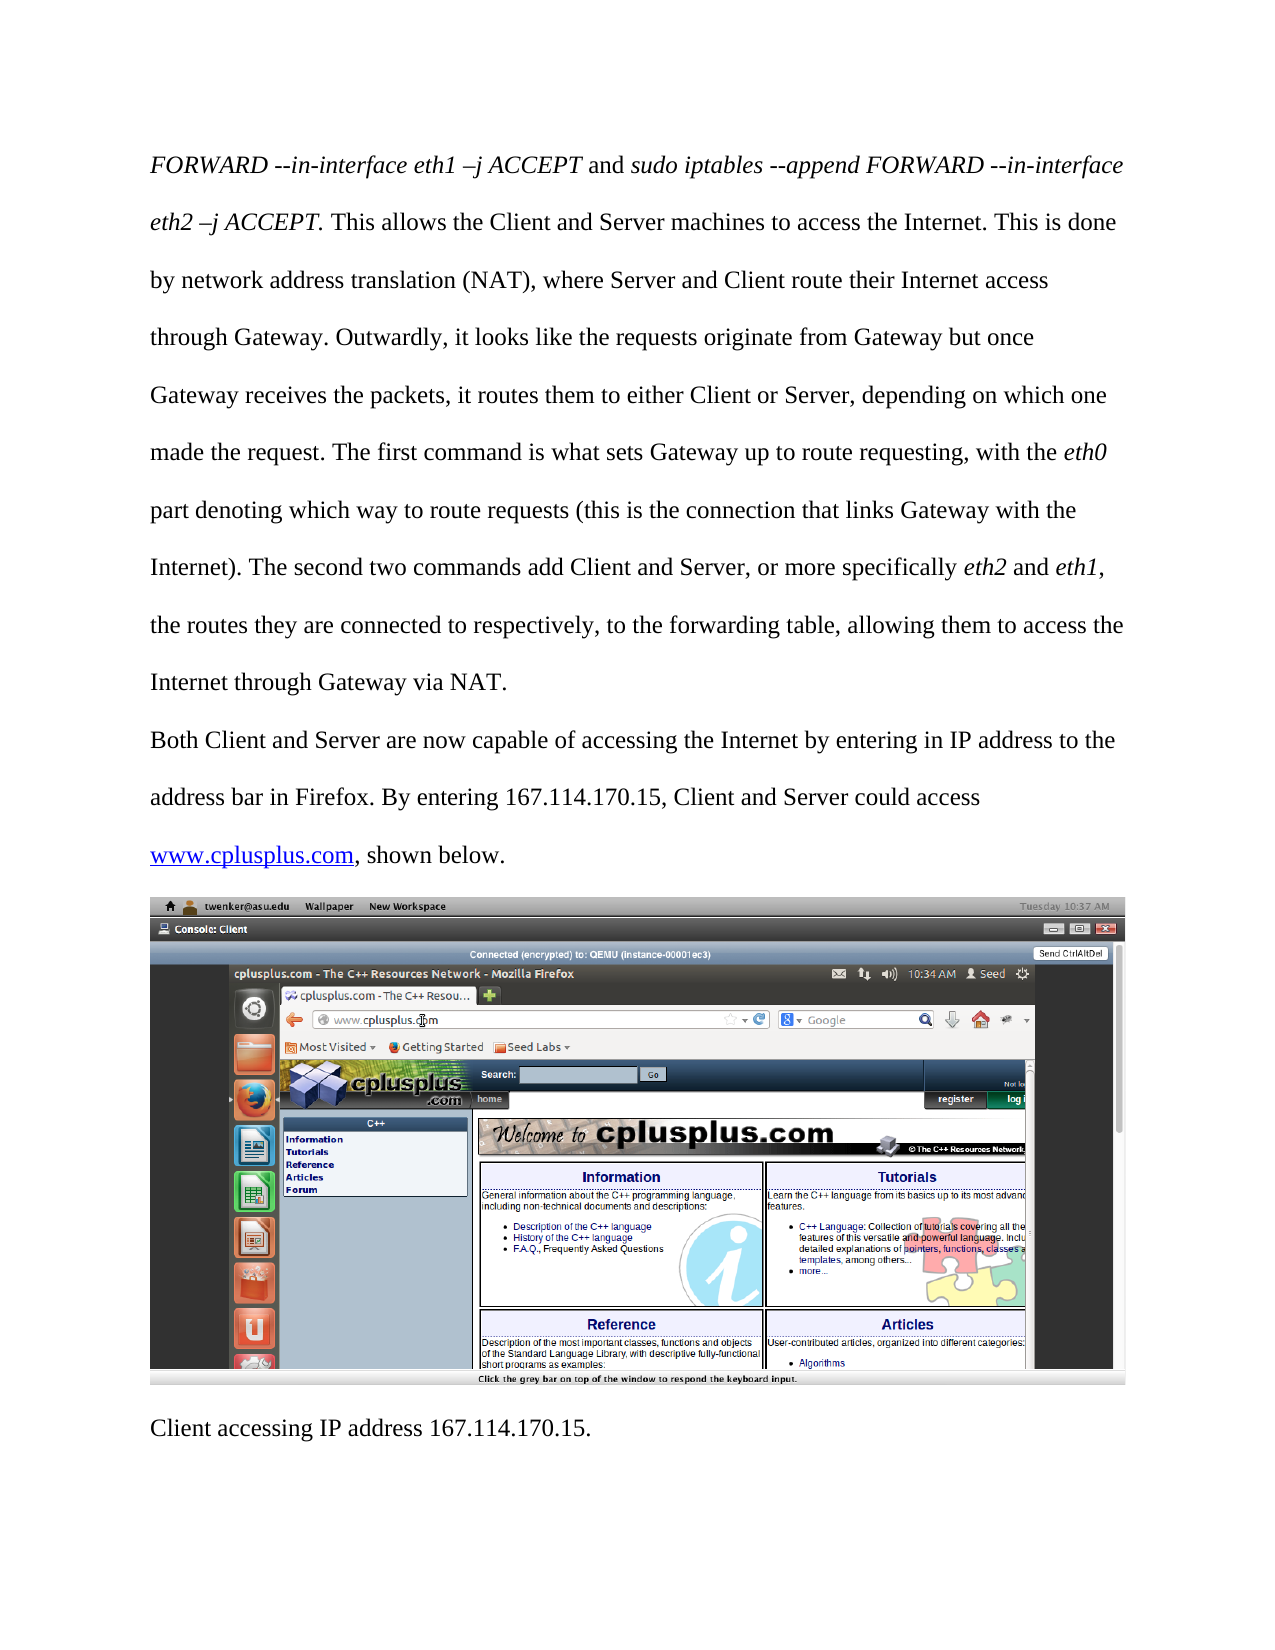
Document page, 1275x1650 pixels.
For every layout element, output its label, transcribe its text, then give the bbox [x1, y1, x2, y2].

text Client accessing IP address 167.114.170.15. [150, 1413, 1125, 1442]
picture [150, 897, 1125, 1385]
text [150, 150, 1125, 696]
text Both Client and Server are now capable of accessing the Internet by entering in IP address to the address bar in Firefox. By entering 167.114.170.15, Client and Server could access www.cplusplus.com, shown below. [150, 725, 1125, 869]
